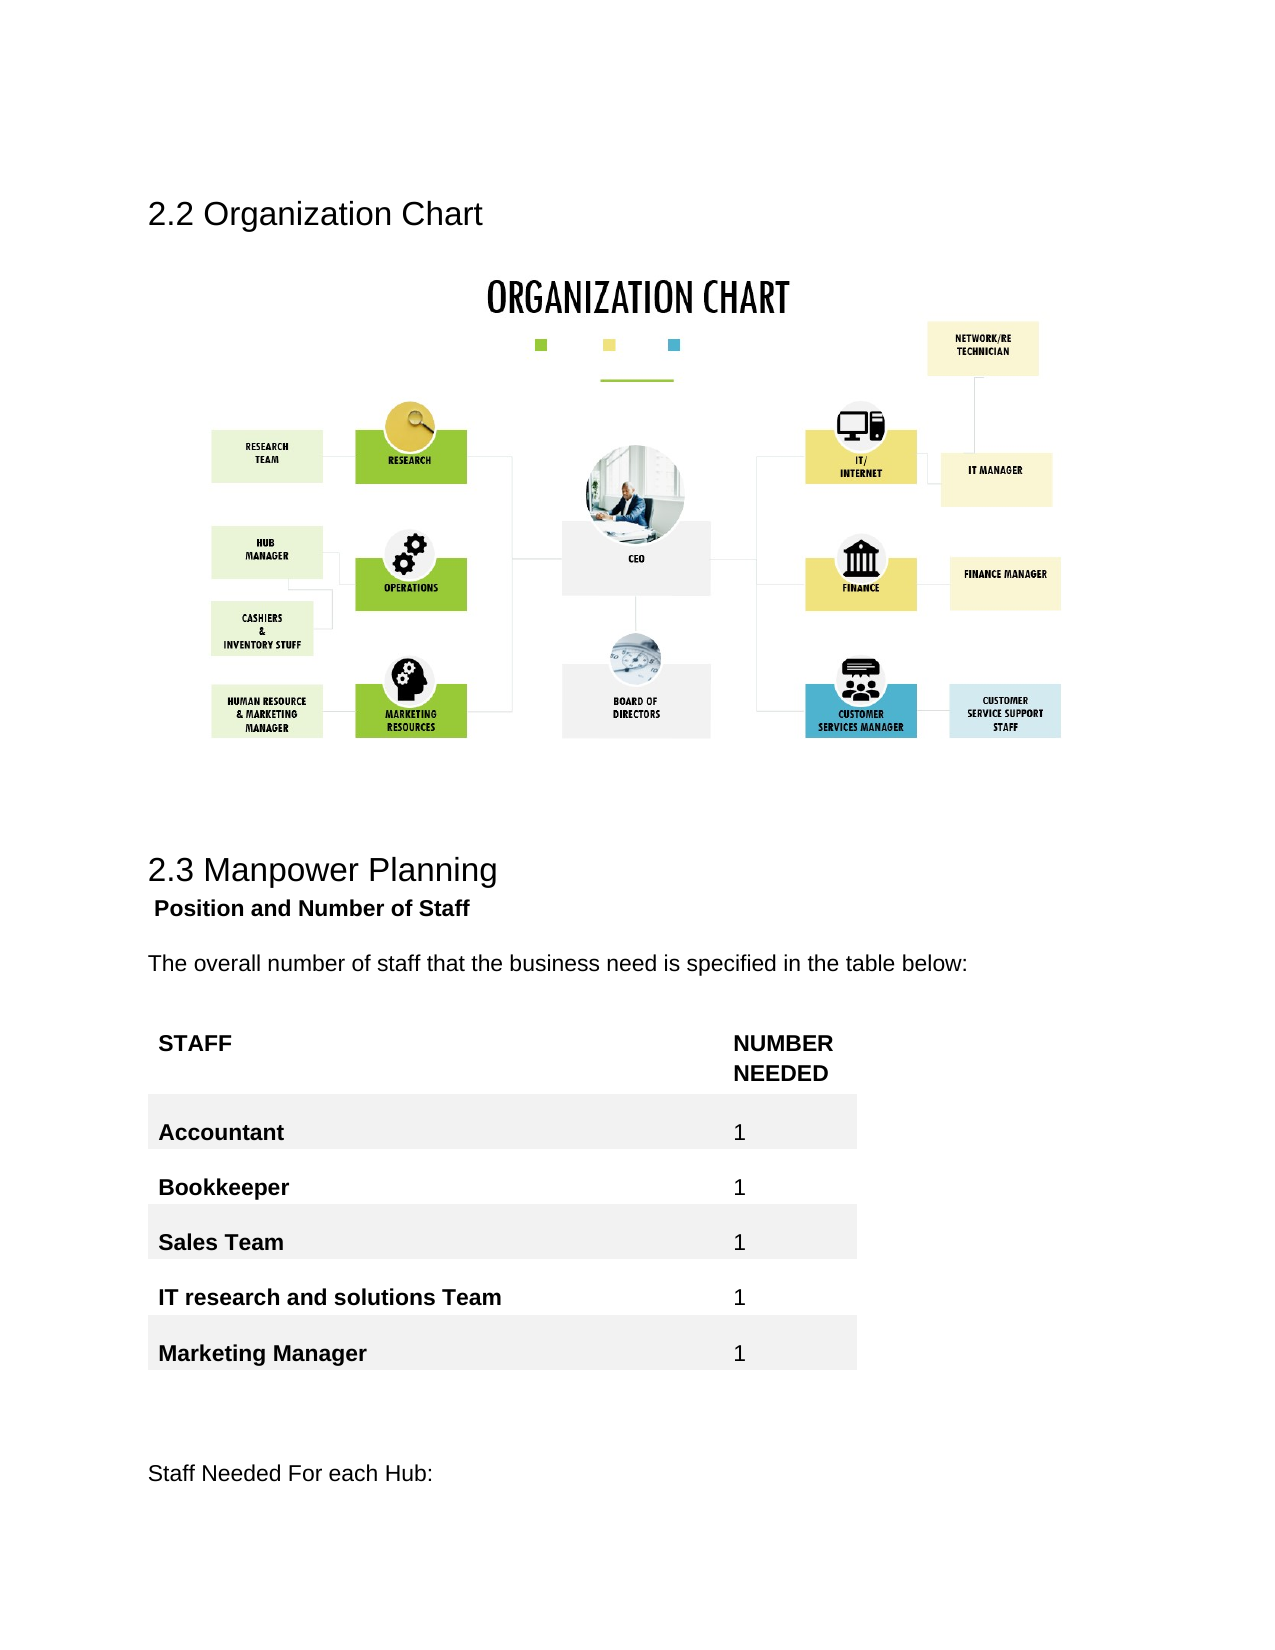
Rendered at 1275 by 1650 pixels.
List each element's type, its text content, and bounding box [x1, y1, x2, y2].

table_cell 1 [723, 1315, 857, 1370]
table_cell Accountant [148, 1094, 723, 1149]
text 2.3 Manpower Planning [148, 851, 1125, 889]
text 2.2 Organization Chart [148, 194, 1125, 233]
table_cell Sales Team [148, 1204, 723, 1259]
text Staff Needed For each Hub: [148, 1460, 1125, 1487]
text Position and Number of Staff [148, 895, 1125, 921]
table_cell 1 [723, 1094, 857, 1149]
table_header STAFF [148, 1005, 723, 1094]
table_header NUMBER NEEDED [723, 1005, 857, 1094]
text The overall number of staff that the business need is specified in the table below: [148, 950, 1125, 976]
table_cell 1 [723, 1204, 857, 1259]
table_cell 1 [723, 1259, 857, 1314]
table_cell Bookkeeper [148, 1149, 723, 1204]
table_cell IT research and solutions Team [148, 1259, 723, 1314]
picture [147, 238, 1123, 787]
table_cell Marketing Manager [148, 1315, 723, 1370]
table_cell 1 [723, 1149, 857, 1204]
